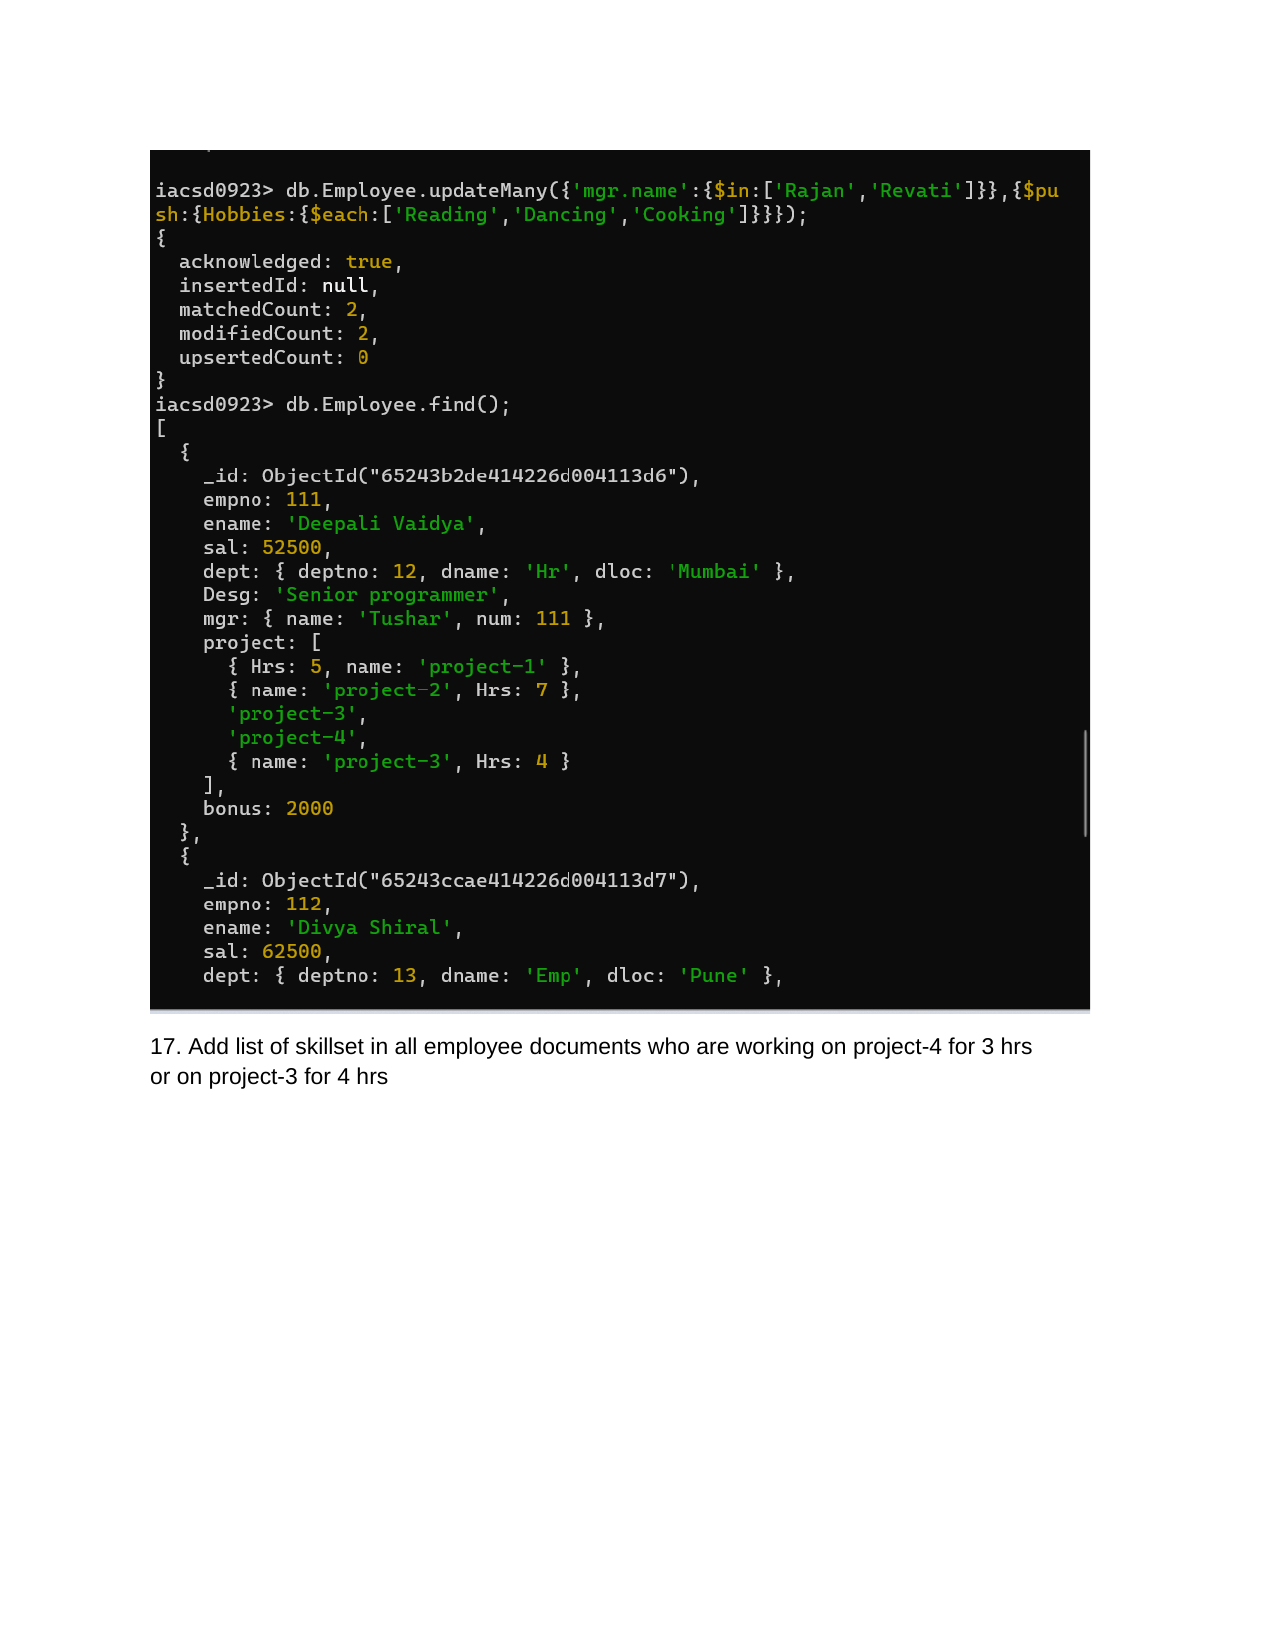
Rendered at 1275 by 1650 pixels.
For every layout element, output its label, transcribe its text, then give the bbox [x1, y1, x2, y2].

picture [150, 150, 1091, 1014]
text 17. Add list of skillset in all employee documents who are working on project-4 for 3 hrs [150, 1033, 1125, 1059]
text or on project-3 for 4 hrs [150, 1063, 1125, 1089]
